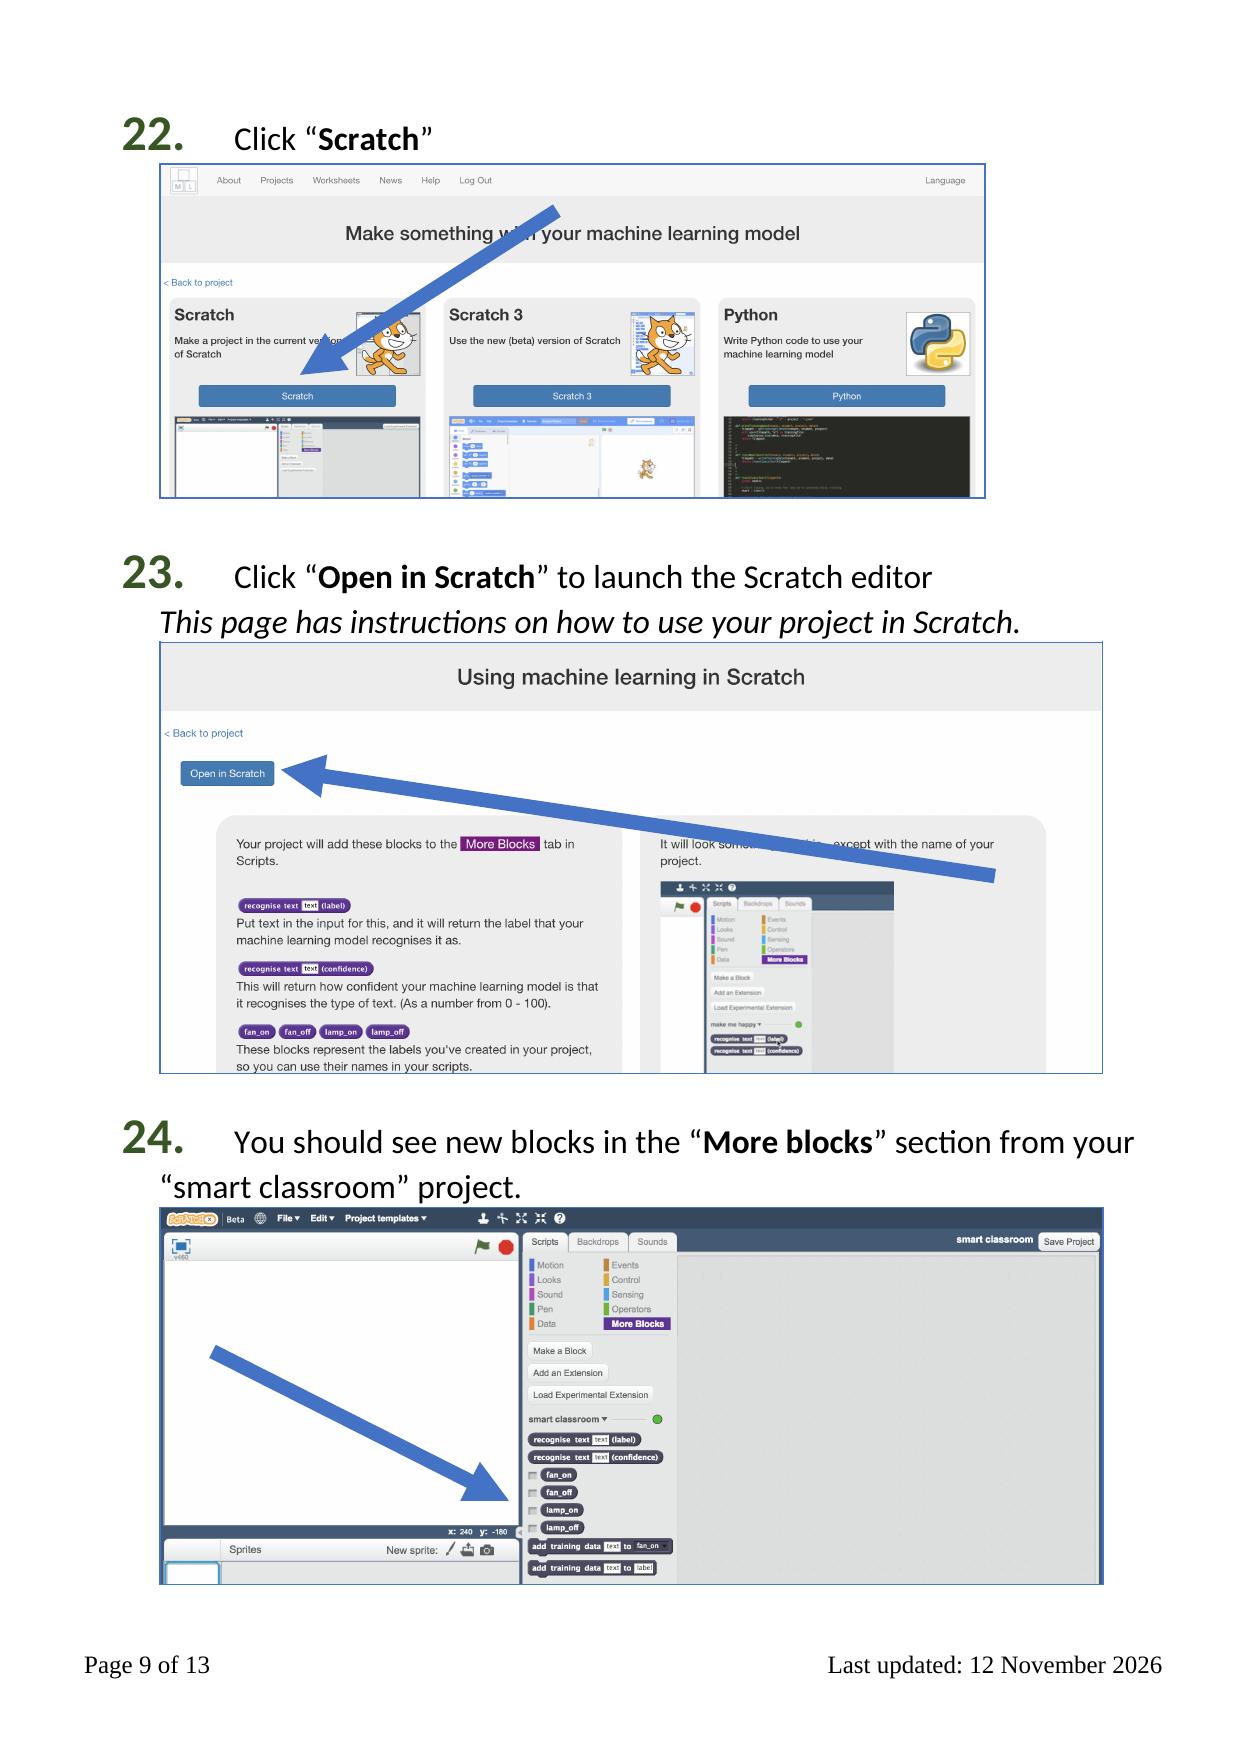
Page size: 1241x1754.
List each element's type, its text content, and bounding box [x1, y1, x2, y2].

picture [161, 643, 1102, 1073]
picture [161, 165, 984, 497]
picture [161, 1208, 1102, 1584]
